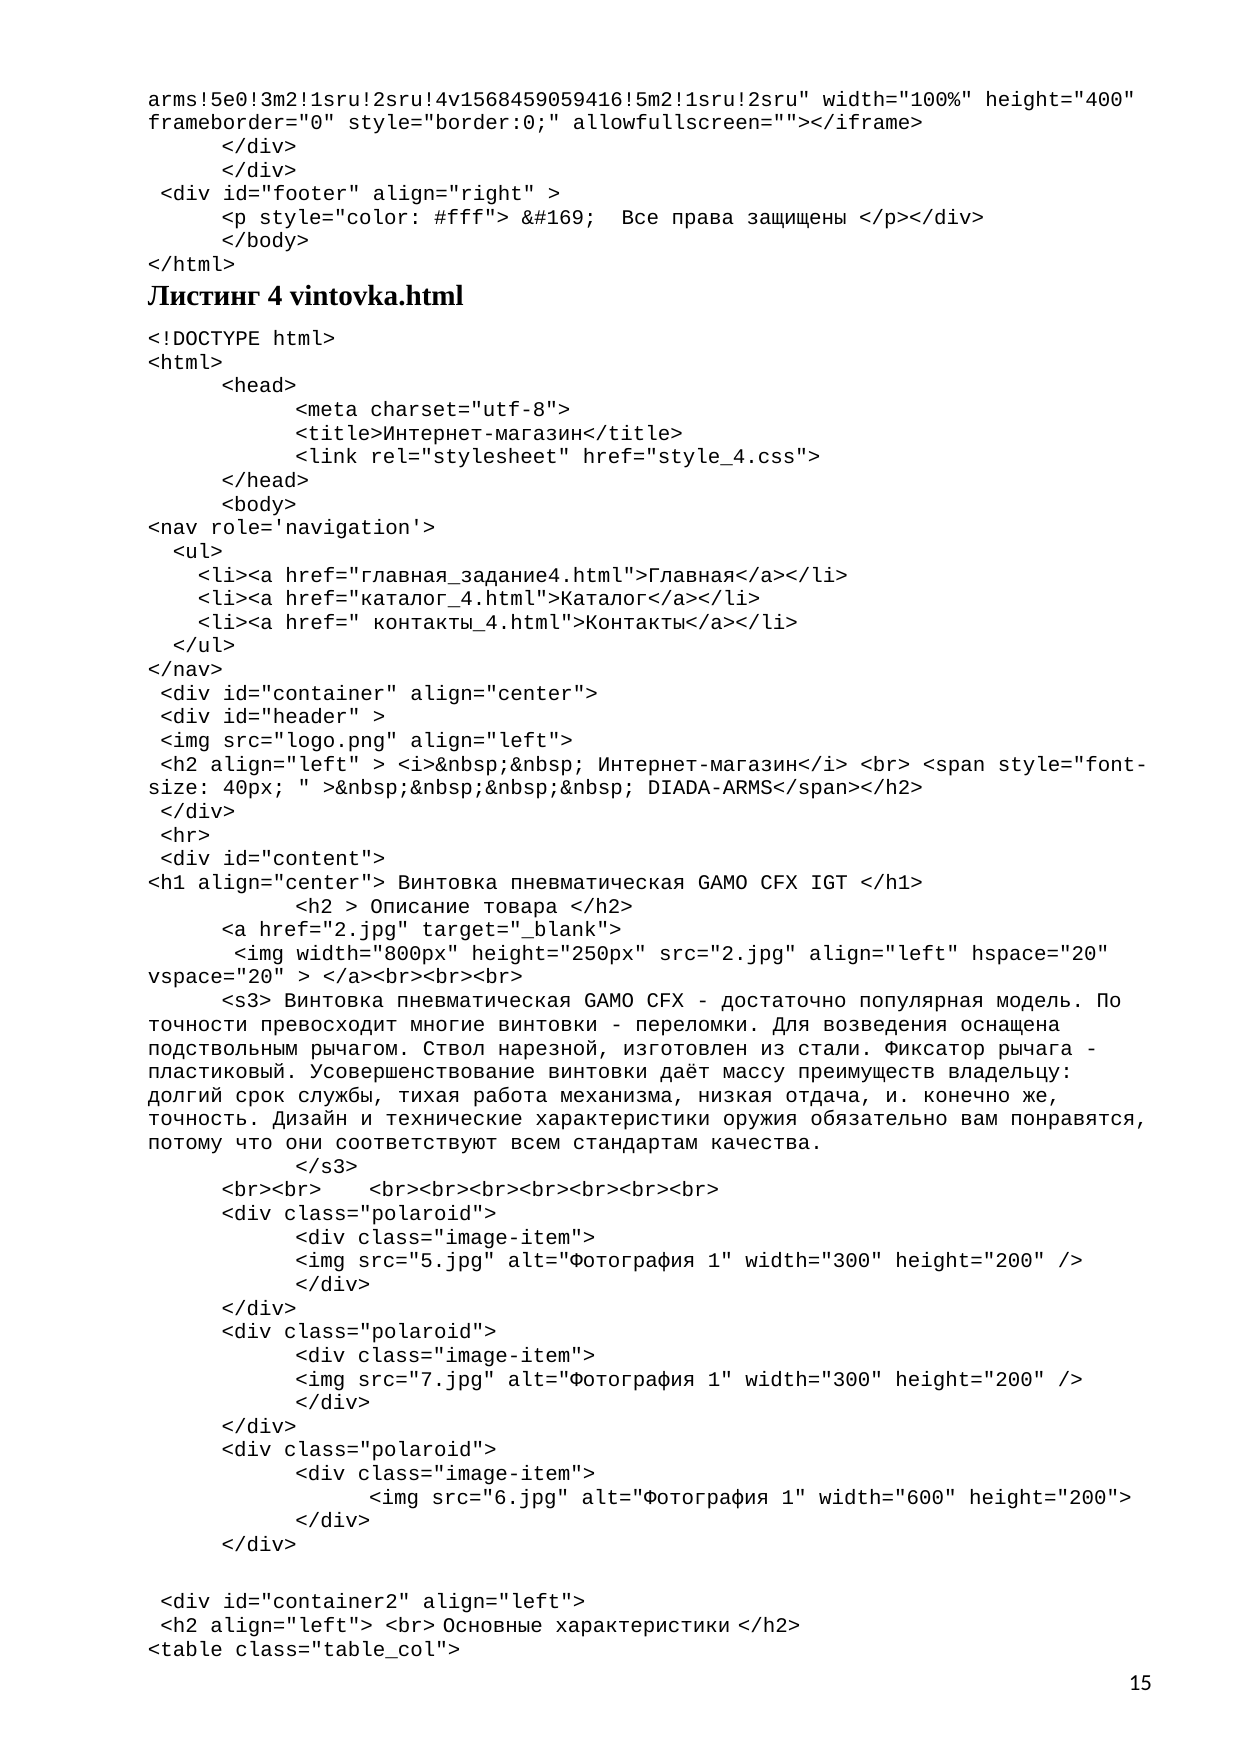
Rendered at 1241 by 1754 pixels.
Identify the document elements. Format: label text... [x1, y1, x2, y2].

subtitle <head> [148, 375, 1152, 399]
subtitle <body> [148, 494, 1152, 517]
subtitle <div class="image-item"> [148, 1463, 1152, 1487]
subtitle <div id="container2" align="left"> [148, 1591, 1152, 1615]
subtitle <nav role='navigation'> [148, 517, 1152, 541]
subtitle <div class="polaroid"> [148, 1203, 1152, 1227]
subtitle </div> [148, 1416, 1152, 1439]
subtitle <div id="header" > [148, 706, 1152, 730]
subtitle </div> [148, 1298, 1152, 1321]
subtitle <div class="polaroid"> [148, 1439, 1152, 1463]
subtitle <p style="color: #fff"> &#169; Все права защищены </p></div> [148, 207, 1152, 231]
subtitle <div id="container" align="center"> [148, 683, 1152, 706]
subtitle <img src="7.jpg" alt="Фотография 1" width="300" height="200" /> [148, 1368, 1152, 1392]
subtitle <img width="800px" height="250px" src="2.jpg" align="left" hspace="20" vspace="20" > </a><br><br><br> [148, 943, 1152, 990]
subtitle </div> [148, 159, 1152, 183]
subtitle <h2 > Описание товара </h2> [148, 896, 1152, 919]
subtitle </div> [148, 1392, 1152, 1416]
subtitle <title>Интернет-магазин</title> [148, 423, 1152, 446]
subtitle </ul> [148, 636, 1152, 659]
subtitle <h2 align="left" > <i>&nbsp;&nbsp; Интернет-магазин</i> <br> <span style="font-size: 40px; " >&nbsp;&nbsp;&nbsp;&nbsp; DIADA-ARMS</span></h2> [148, 754, 1152, 801]
subtitle <img src="logo.png" align="left"> [148, 730, 1152, 754]
subtitle Листинг 4 vintovka.html [148, 278, 1152, 311]
subtitle </body> [148, 231, 1152, 254]
subtitle </html> [148, 254, 1152, 278]
subtitle <hr> [148, 825, 1152, 848]
subtitle </div> [148, 801, 1152, 825]
subtitle <ul> [148, 541, 1152, 564]
subtitle <html> [148, 352, 1152, 375]
subtitle <li><a href=" контакты_4.html">Контакты</a></li> [148, 612, 1152, 636]
subtitle <div id="footer" align="right" > [148, 183, 1152, 207]
subtitle <link rel="stylesheet" href="style_4.css"> [148, 446, 1152, 470]
subtitle <s3> Винтовка пневматическая GAMO CFX - достаточно популярная модель. По точности превосходит многие винтовки - переломки. Для возведения оснащена подствольным рычагом. Ствол нарезной, изготовлен из стали. Фиксатор рычага - пластиковый. Усовершенствование винтовки даёт массу преимуществ владельцу: долгий срок службы, тихая работа механизма, низкая отдача, и. конечно же, точность. Дизайн и технические характеристики оружия обязательно вам понравятся, потому что они соответствуют всем стандартам качества. [148, 990, 1152, 1156]
subtitle </nav> [148, 659, 1152, 683]
subtitle </s3> [148, 1156, 1152, 1179]
subtitle </div> [148, 1534, 1152, 1558]
subtitle </head> [148, 470, 1152, 494]
subtitle <li><a href="главная_задание4.html">Главная</a></li> [148, 564, 1152, 588]
subtitle <!DOCTYPE html> [148, 328, 1152, 352]
subtitle <div id="content"> [148, 848, 1152, 872]
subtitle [148, 89, 1152, 136]
subtitle <h1 align="center"> Винтовка пневматическая GAMO CFX IGT </h1> [148, 872, 1152, 896]
subtitle <li><a href="каталог_4.html">Каталог</a></li> [148, 588, 1152, 612]
subtitle <meta charset="utf-8"> [221, 399, 1152, 423]
subtitle </div> [148, 1274, 1152, 1298]
subtitle <br><br> <br><br><br><br><br><br><br> [148, 1179, 1152, 1203]
subtitle <div class="image-item"> [148, 1227, 1152, 1250]
subtitle </div> [148, 136, 1152, 159]
subtitle <div class="image-item"> [148, 1345, 1152, 1368]
subtitle <img src="6.jpg" alt="Фотография 1" width="600" height="200"> [148, 1487, 1152, 1510]
subtitle </div> [148, 1510, 1152, 1534]
subtitle <a href="2.jpg" target="_blank"> [148, 919, 1152, 943]
subtitle <h2 align="left"> <br> Основные характеристики </h2> [148, 1615, 1152, 1638]
subtitle <table class="table_col"> [148, 1638, 1152, 1662]
subtitle <div class="polaroid"> [148, 1321, 1152, 1345]
subtitle <img src="5.jpg" alt="Фотография 1" width="300" height="200" /> [148, 1250, 1152, 1274]
